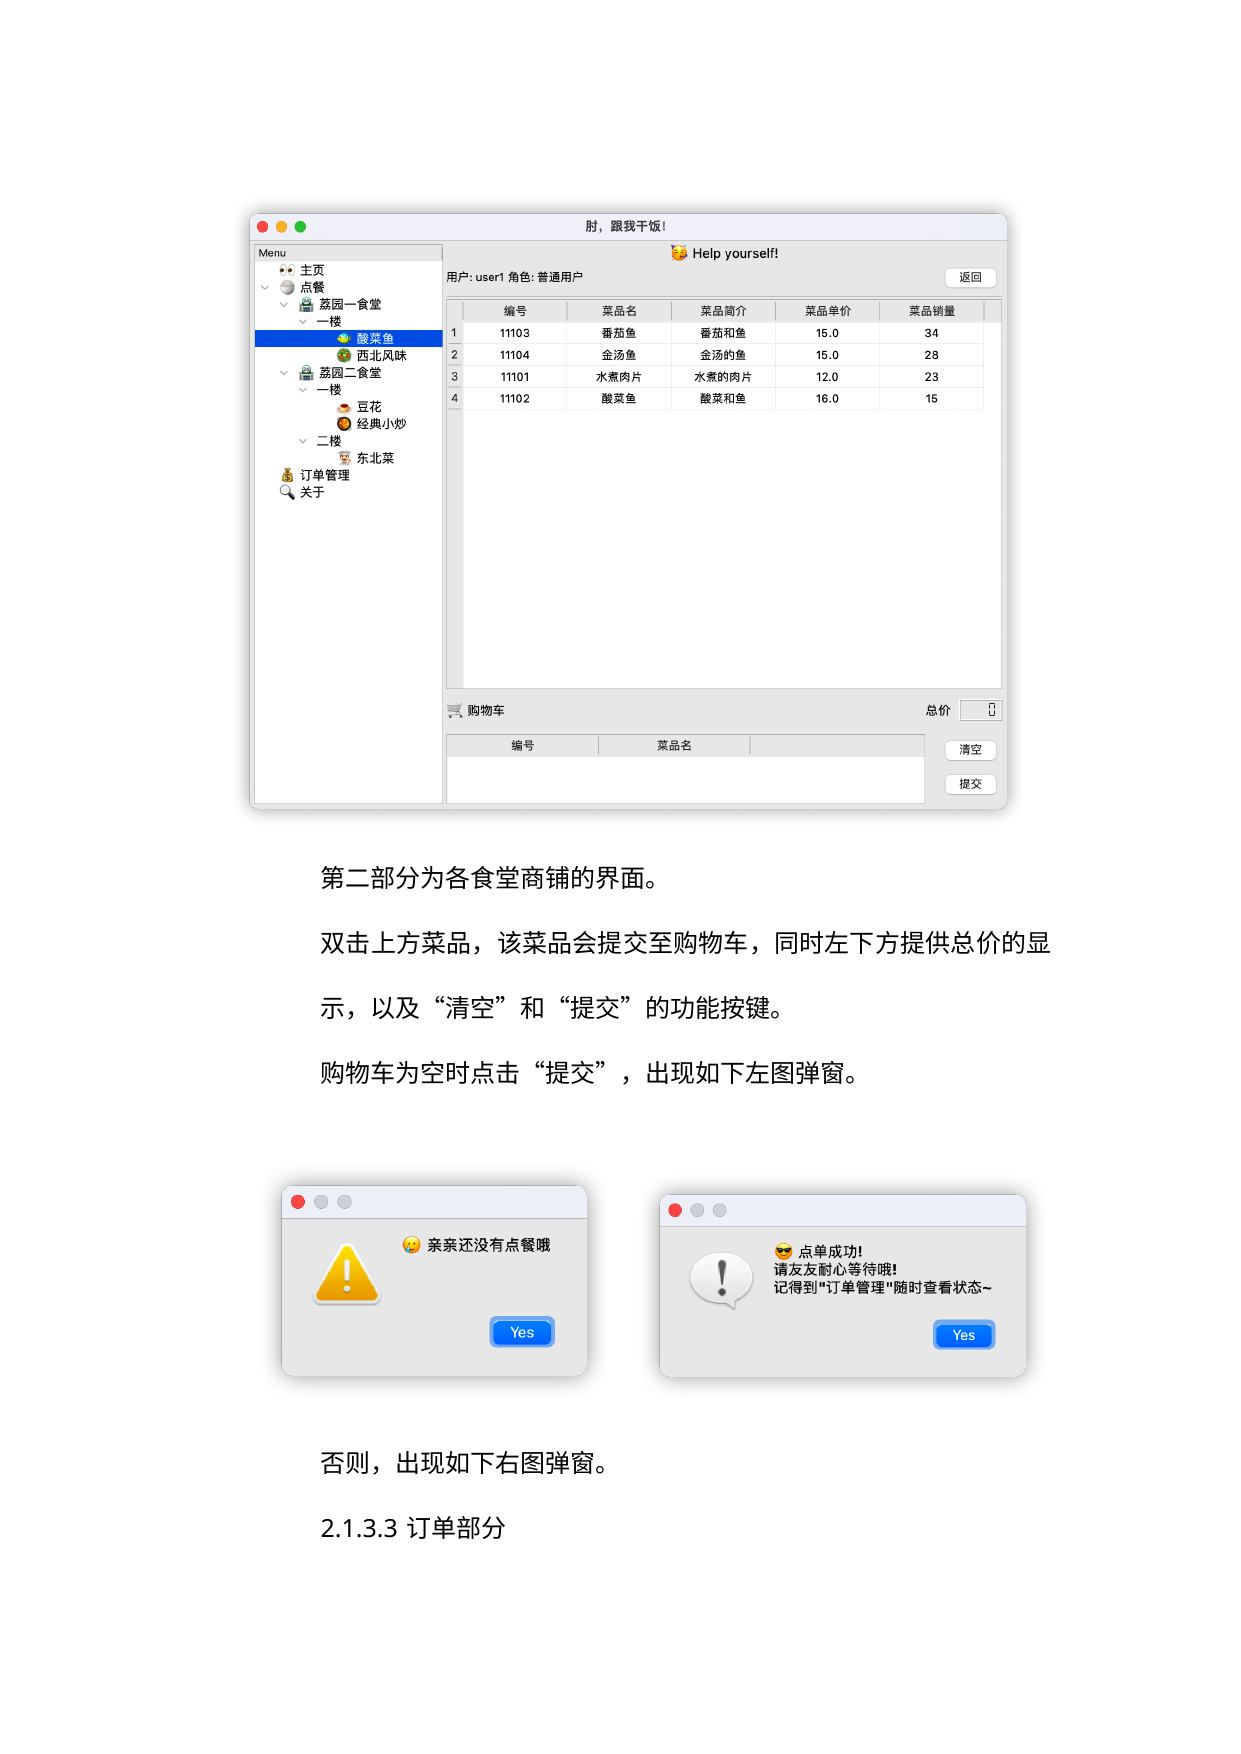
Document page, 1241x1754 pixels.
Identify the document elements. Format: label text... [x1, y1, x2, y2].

picture [639, 1174, 1046, 1397]
list 订单部分 [320, 1494, 1053, 1559]
picture [260, 1164, 608, 1397]
picture [232, 197, 1024, 826]
text 双击上方菜品，该菜品会提交至购物车，同时左下方提供总价的显示，以及“清空”和“提交”的功能按键。 [320, 909, 1053, 1039]
text 购物车为空时点击“提交”，出现如下左图弹窗。 [320, 1039, 1053, 1104]
